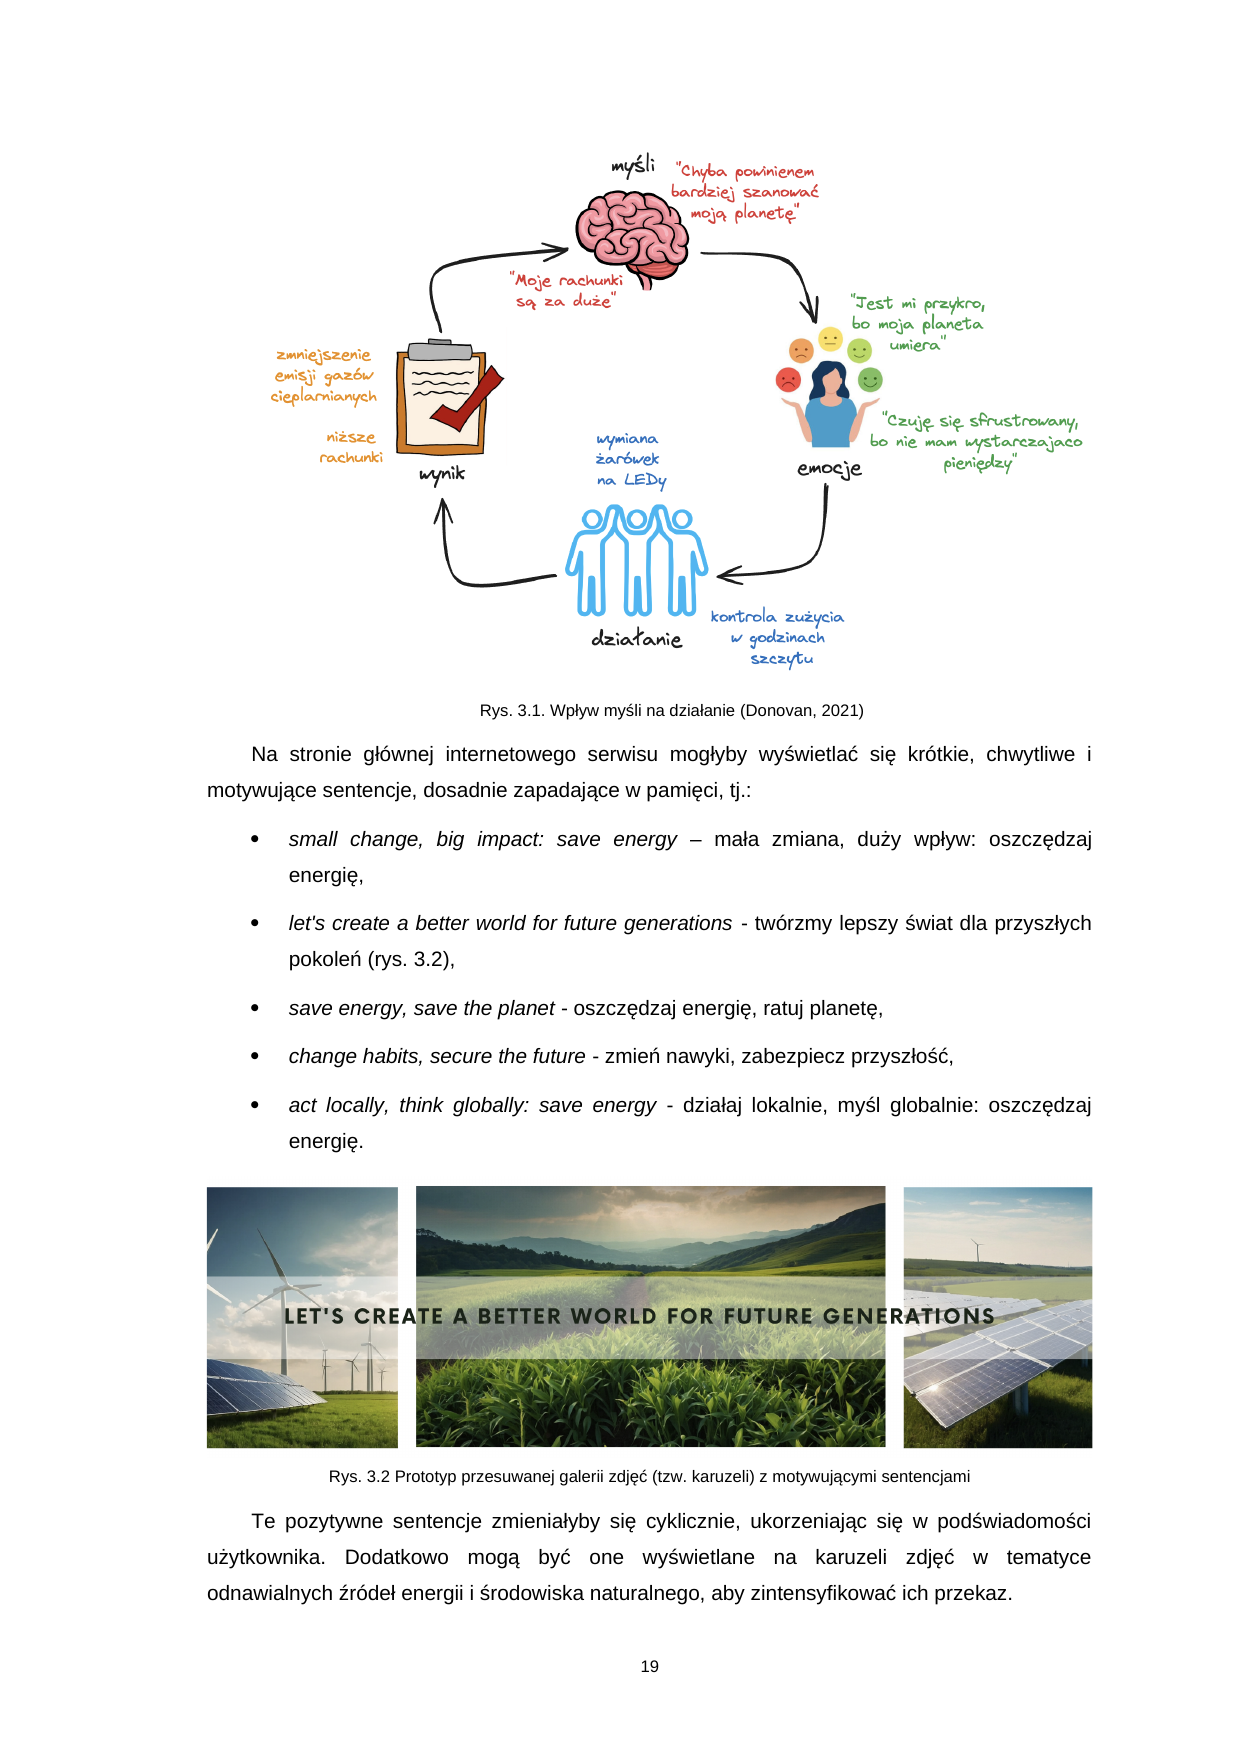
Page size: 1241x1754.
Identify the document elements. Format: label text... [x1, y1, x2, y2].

list change habits, secure the future - zmień nawyki, zabezpiecz przyszłość, [251, 1044, 1092, 1068]
text Na stronie głównej internetowego serwisu mogłyby wyświetlać się krótkie, chwytliwe i motywujące sentencje, dosadnie zapadające w pamięci, tj.: [207, 742, 1092, 802]
picture [251, 147, 1090, 675]
list small change, big impact: save energy – mała zmiana, duży wpływ: oszczędzaj energię, [251, 826, 1092, 886]
picture [206, 1176, 1093, 1458]
list let's create a better world for future generations - twórzmy lepszy świat dla przyszłych pokoleń (rys. 3.2), [251, 911, 1092, 971]
text Te pozytywne sentencje zmieniałyby się cyklicznie, ukorzeniając się w podświadomości użytkownika. Dodatkowo mogą być one wyświetlane na karuzeli zdjęć w tematyce odnawialnych źródeł energii i środowiska naturalnego, aby zintensyfikować ich przekaz. [207, 1508, 1092, 1604]
list save energy, save the planet - oszczędzaj energię, ratuj planetę, [251, 995, 1092, 1019]
list act locally, think globally: save energy - działaj lokalnie, myśl globalnie: oszczędzaj energię. [251, 1092, 1092, 1152]
text Rys. 3.1. Wpływ myśli na działanie [207, 701, 1092, 720]
text Rys. 3.2 Prototyp przesuwanej galerii zdjęć (tzw. karuzeli) z motywującymi sentencjami [207, 1458, 1092, 1486]
